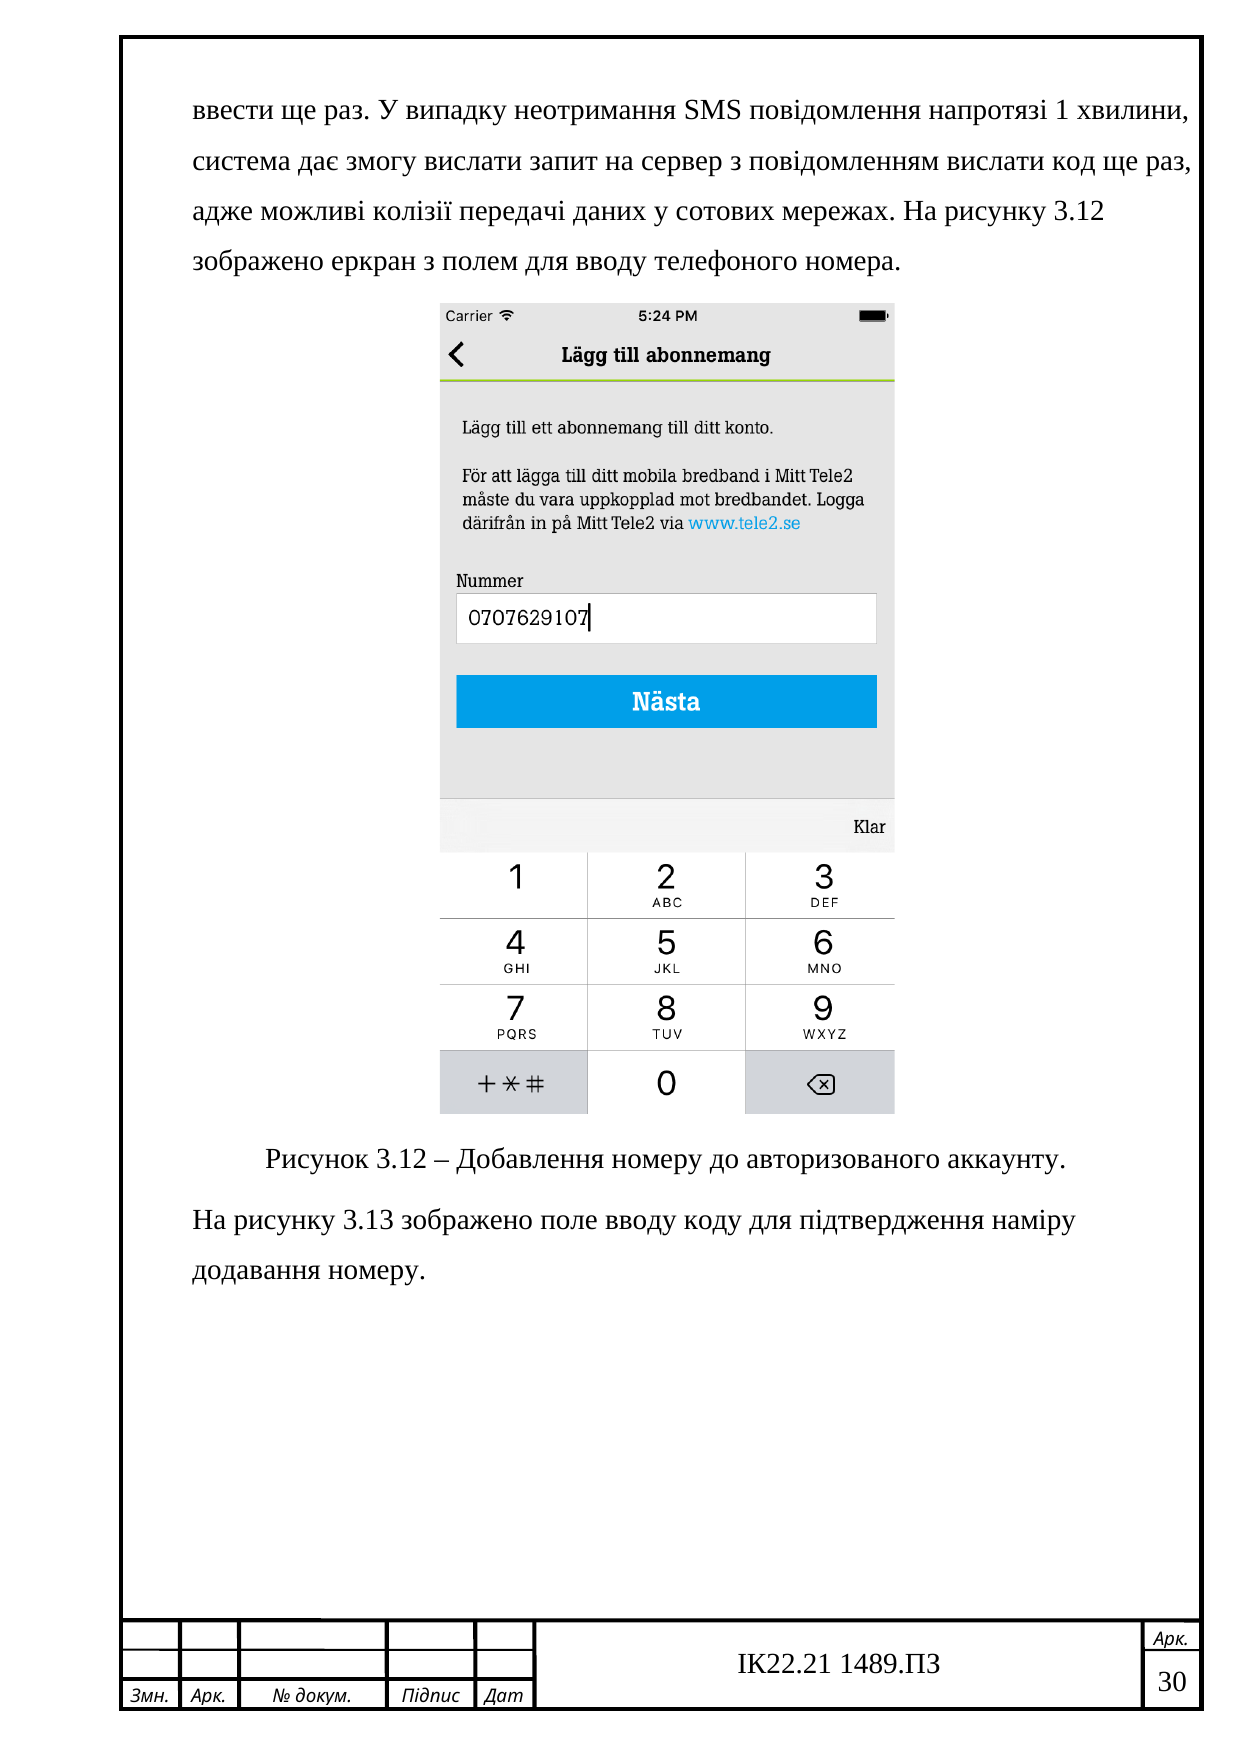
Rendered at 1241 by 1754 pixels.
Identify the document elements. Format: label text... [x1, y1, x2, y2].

text На рисунку 3.13 зображено поле вводу коду для підтвердження наміру додавання номеру. [192, 1202, 1196, 1286]
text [192, 92, 1196, 277]
text Рисунок 3.12 – Добавлення номеру до авторизованого аккаунту. [192, 1141, 1196, 1174]
picture [439, 303, 895, 1114]
